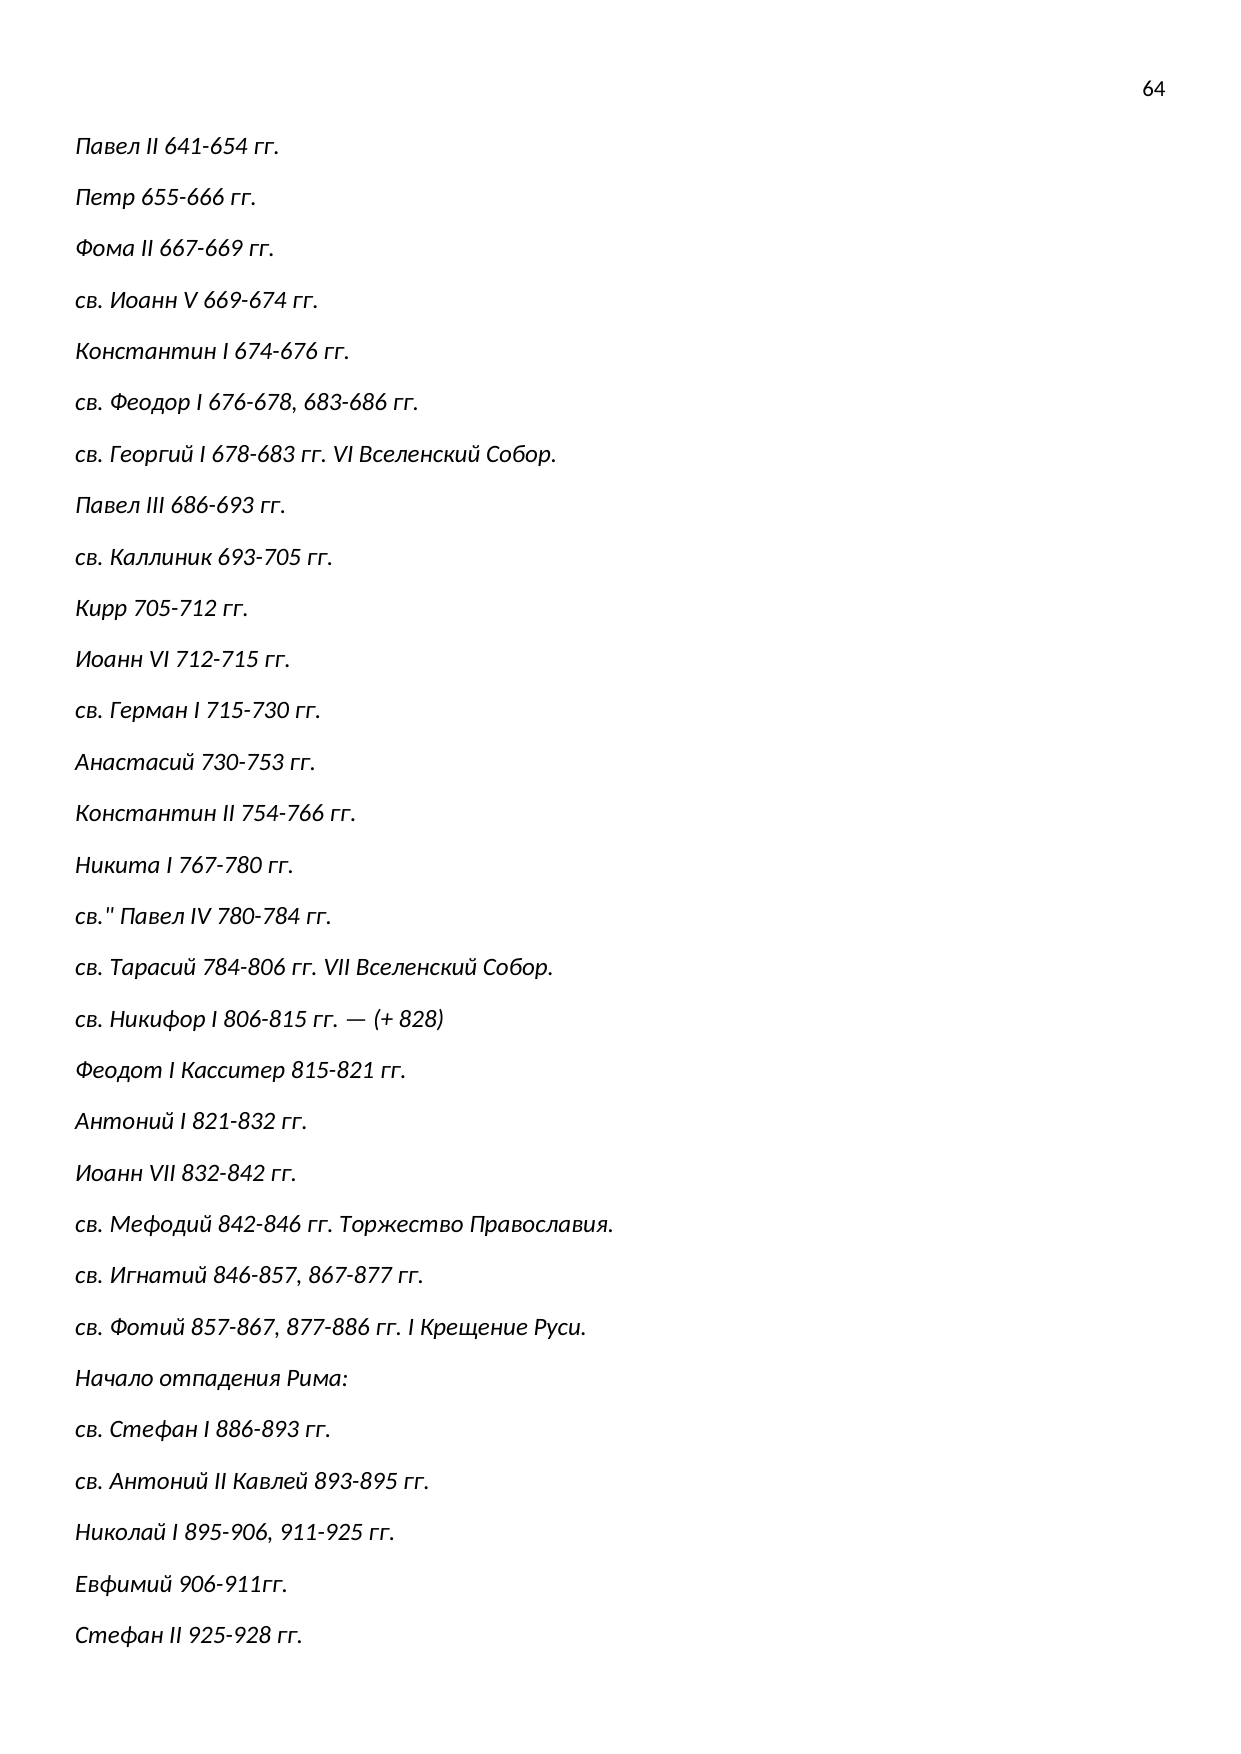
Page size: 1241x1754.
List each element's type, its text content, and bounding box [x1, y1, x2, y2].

text Павел III 686-693 гг. [75, 489, 1165, 520]
text Иоанн VI 712-715 гг. [75, 643, 1165, 674]
text Анастасий 730-753 гг. [75, 746, 1165, 777]
text св. Фотий 857-867, 877-886 гг. I Крещение Руси. [75, 1311, 1165, 1341]
text Начало отпадения Рима: [75, 1362, 1165, 1393]
text Никита I 767-780 гг. [75, 849, 1165, 879]
text Петр 655-666 гг. [75, 181, 1165, 212]
text св. Тарасий 784-806 гг. VII Вселенский Собор. [75, 951, 1165, 982]
text Константин I 674-676 гг. [75, 335, 1165, 366]
text Иоанн VII 832-842 гг. [75, 1157, 1165, 1187]
text Антоний I 821-832 гг. [75, 1106, 1165, 1136]
text св. Стефан I 886-893 гг. [75, 1414, 1165, 1444]
text св. Каллиник 693-705 гг. [75, 541, 1165, 571]
text Кирр 705-712 гг. [75, 592, 1165, 622]
text св. Антоний II Кавлей 893-895 гг. [75, 1465, 1165, 1496]
text Стефан II 925-928 гг. [75, 1619, 1165, 1649]
text Николай I 895-906, 911-925 гг. [75, 1516, 1165, 1547]
text св. Никифор I 806-815 гг. — (+ 828) [75, 1003, 1165, 1033]
text Фома II 667-669 гг. [75, 232, 1165, 263]
text св. Игнатий 846-857, 867-877 гг. [75, 1259, 1165, 1290]
text Павел II 641-654 гг. [75, 130, 1165, 160]
text св. Герман I 715-730 гг. [75, 695, 1165, 725]
text св. Иоанн V 669-674 гг. [75, 284, 1165, 314]
text св. Георгий I 678-683 гг. VI Вселенский Собор. [75, 438, 1165, 468]
text св. Мефодий 842-846 гг. Торжество Православия. [75, 1208, 1165, 1239]
text Феодот I Касситер 815-821 гг. [75, 1054, 1165, 1085]
text св. Феодор I 676-678, 683-686 гг. [75, 387, 1165, 417]
text св." Павел IV 780-784 гг. [75, 900, 1165, 931]
text Евфимий 906-911гг. [75, 1568, 1165, 1598]
text Константин II 754-766 гг. [75, 797, 1165, 828]
